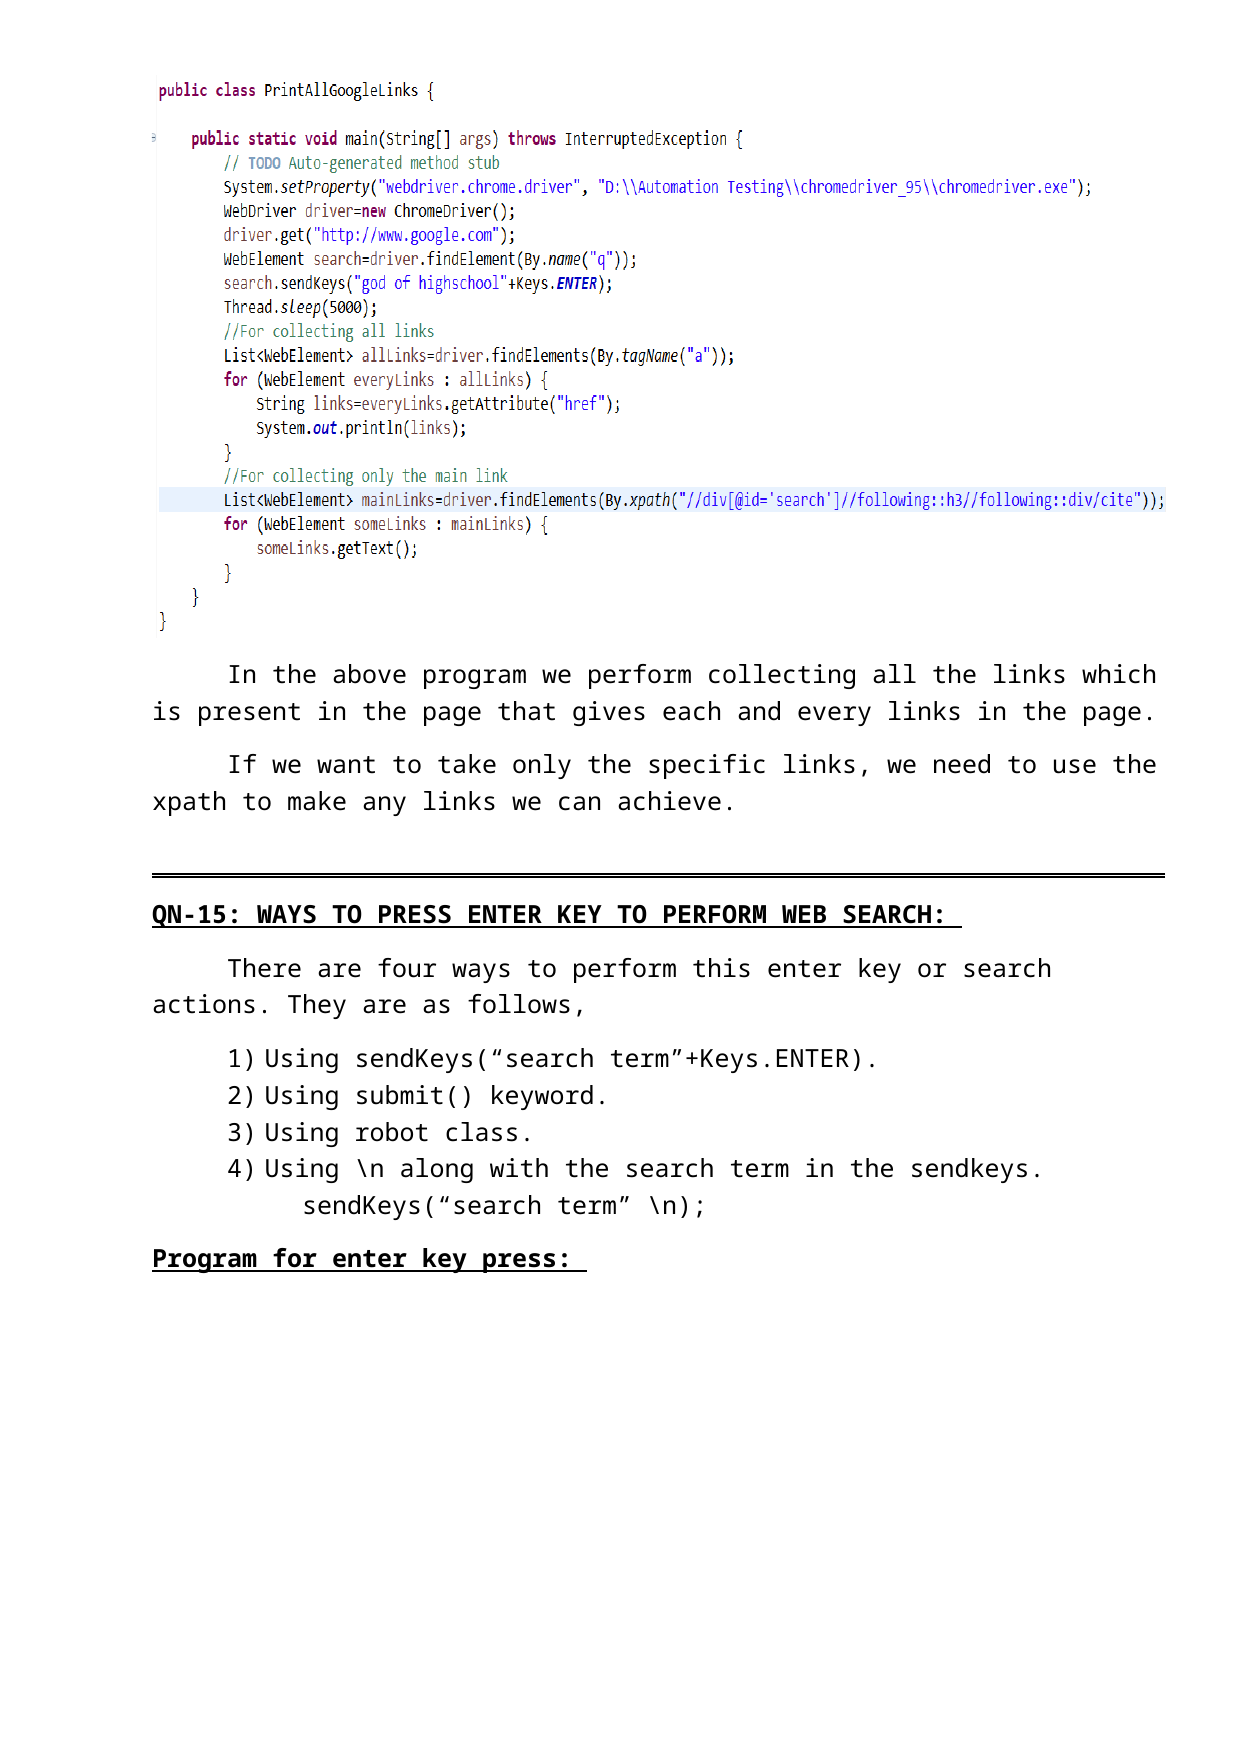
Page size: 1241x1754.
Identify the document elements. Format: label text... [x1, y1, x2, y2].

list Using robot class. [227, 1114, 1165, 1148]
list Using submit() keyword. [227, 1077, 1165, 1111]
picture [151, 75, 1166, 638]
text If we want to take only the specific links, we need to use the xpath to make any links we can achieve. [152, 747, 1165, 817]
text In the above program we perform collecting all the links which is present in the page that gives each and every links in the page. [152, 656, 1165, 727]
list sendKeys(“search term” \n); [302, 1188, 1165, 1222]
text QN-15: WAYS TO PRESS ENTER KEY TO PERFORM WEB SEARCH: [152, 897, 1165, 931]
text Program for enter key press: [152, 1241, 1165, 1275]
text There are four ways to perform this enter key or search actions. They are as follows, [152, 950, 1165, 1021]
list Using \n along with the search term in the sendkeys. [227, 1151, 1165, 1185]
list Using sendKeys(“search term”+Keys.ENTER). [227, 1041, 1165, 1075]
